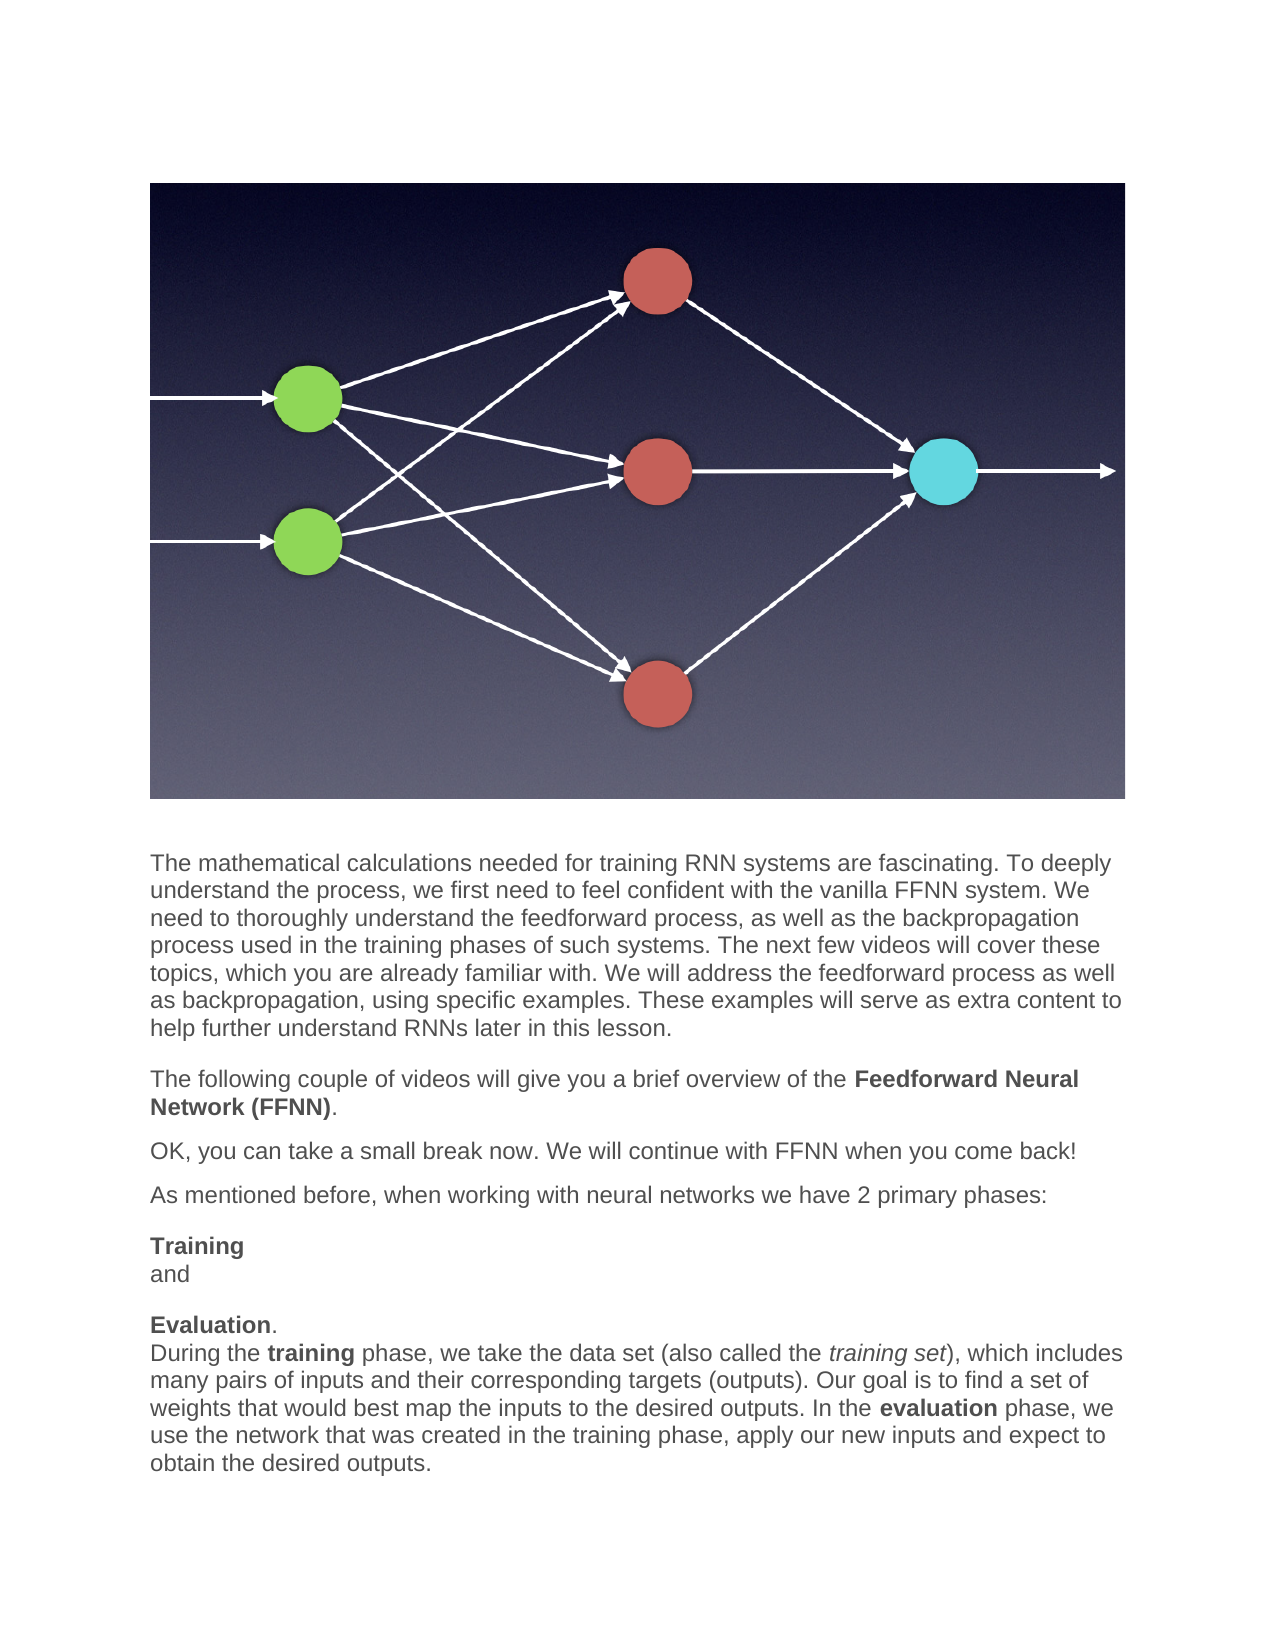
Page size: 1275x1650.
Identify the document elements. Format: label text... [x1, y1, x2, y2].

text During the training phase, we take the data set (also called the training set), which includes many pairs of inputs and their corresponding targets (outputs). Our goal is to find a set of weights that would best map the inputs to the desired outputs. In the evaluation phase, we use the network that was created in the training phase, apply our new inputs and expect to obtain the desired outputs. [150, 1338, 1125, 1477]
text The mathematical calculations needed for training RNN systems are fascinating. To deeply understand the process, we first need to feel confident with the vanilla FFNN system. We need to thoroughly understand the feedforward process, as well as the backpropagation process used in the training phases of such systems. The next few videos will cover these topics, which you are already familiar with. We will address the feedforward process as well as backpropagation, using specific examples. These examples will serve as extra content to help further understand RNNs later in this lesson. [150, 848, 1125, 1042]
text OK, you can take a small break now. We will continue with FFNN when you come back! [150, 1137, 1125, 1164]
text Evaluation. [150, 1311, 1125, 1338]
text The following couple of videos will give you a brief overview of the Feedforward Neural Network (FFNN). [150, 1065, 1125, 1120]
text and [150, 1260, 1125, 1287]
picture [150, 183, 1125, 799]
text Training [150, 1232, 1125, 1260]
text As mentioned before, when working with neural networks we have 2 primary phases: [150, 1181, 1125, 1209]
